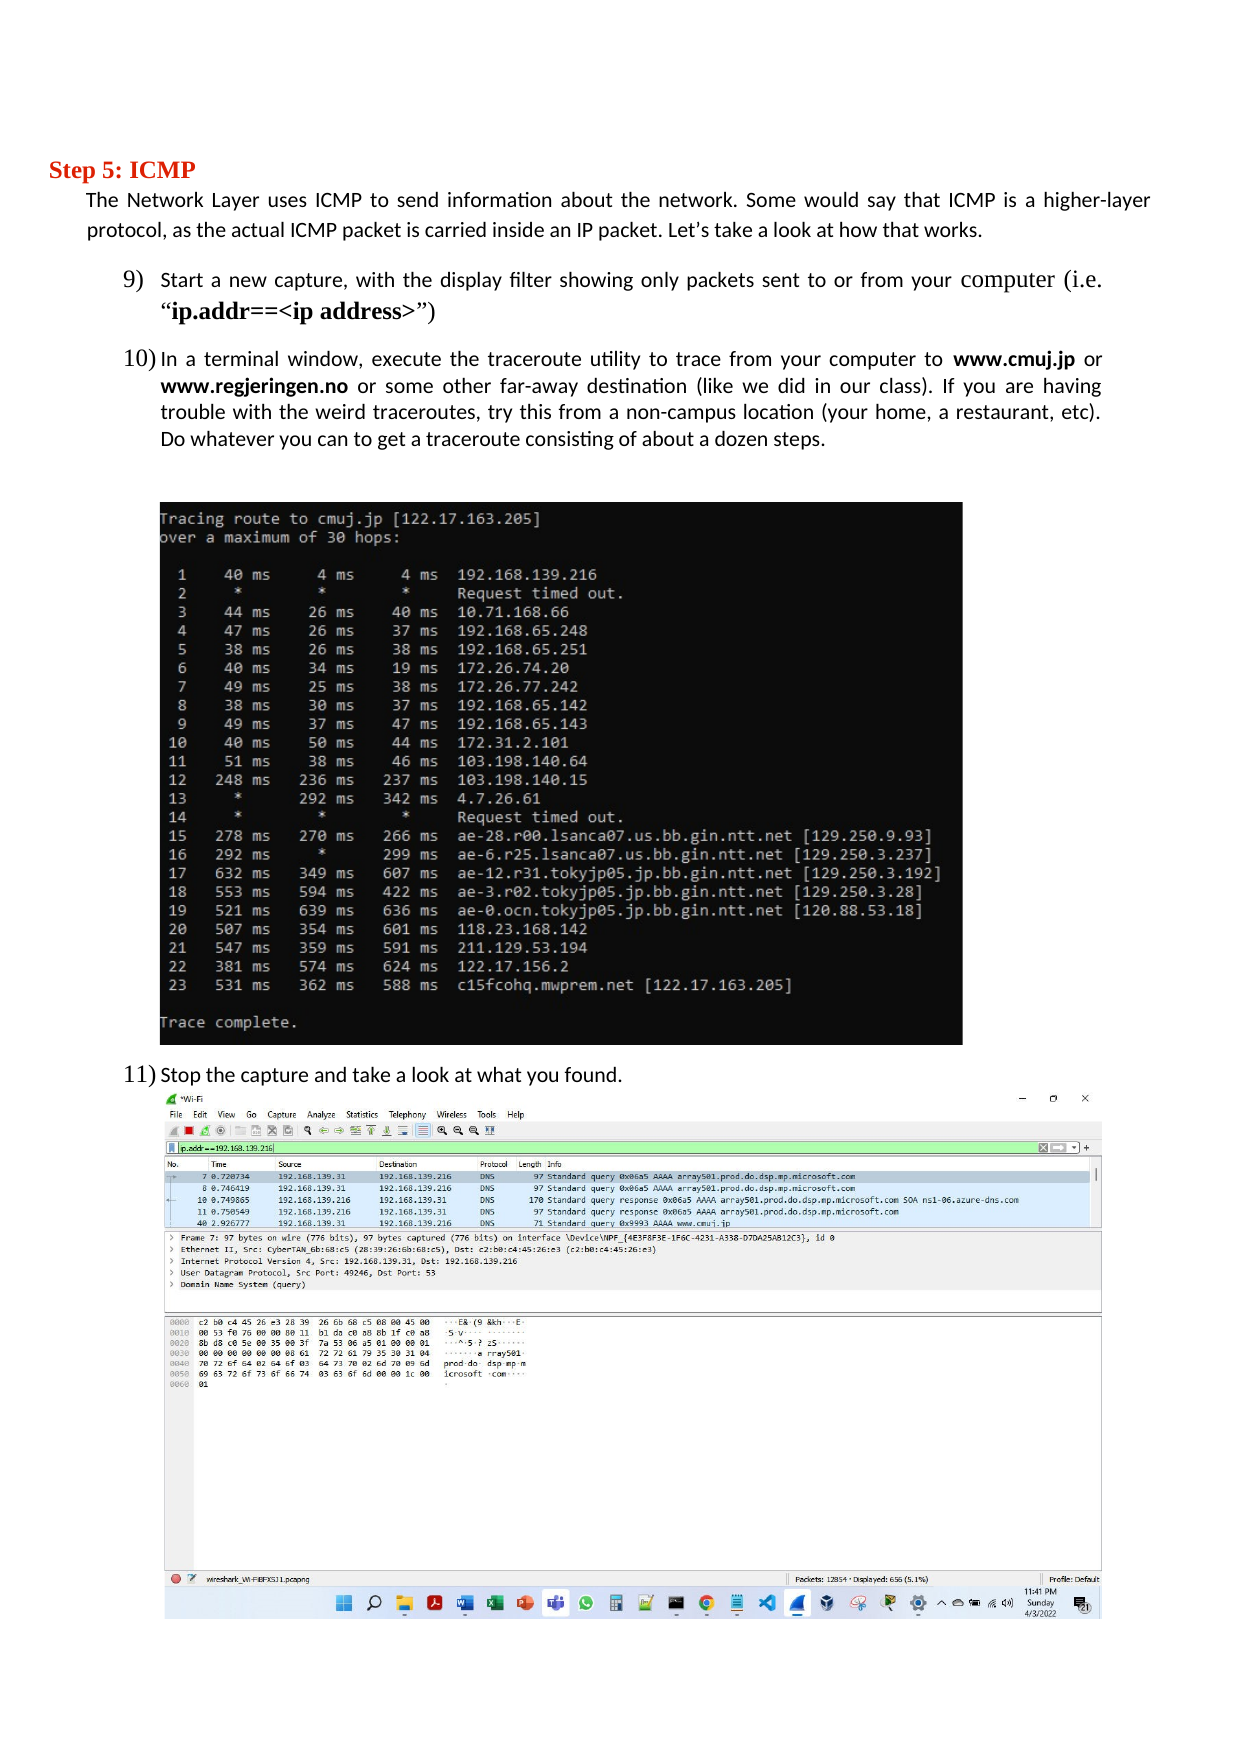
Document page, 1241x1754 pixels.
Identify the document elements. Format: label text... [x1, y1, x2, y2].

list In a terminal window, execute the traceroute utility to trace from your computer to www.cmuj.jp or www.regjeringen.no or some other far-away destination (like we did in our class). If you are having trouble with the weird traceroutes, try this from a non-campus location (your home, a restaurant, etc). Do whatever you can to get a traceroute consisting of about a dozen steps. [123, 343, 1103, 451]
picture [159, 502, 963, 1045]
list Start a new capture, with the display filter showing only packets sent to or from your computer (i.e. “ip.addr==<ip address>”) [123, 264, 1103, 325]
picture [164, 1092, 1102, 1619]
subtitle Step 5: ICMP [48, 155, 1154, 184]
text The Network Layer uses ICMP to send information about the network. Some would say that ICMP is a higher-layer protocol, as the actual ICMP packet is carried inside an IP packet. Let’s take a look at how that works. [86, 186, 1154, 243]
list Stop the capture and take a look at what you found. [123, 1059, 1103, 1088]
